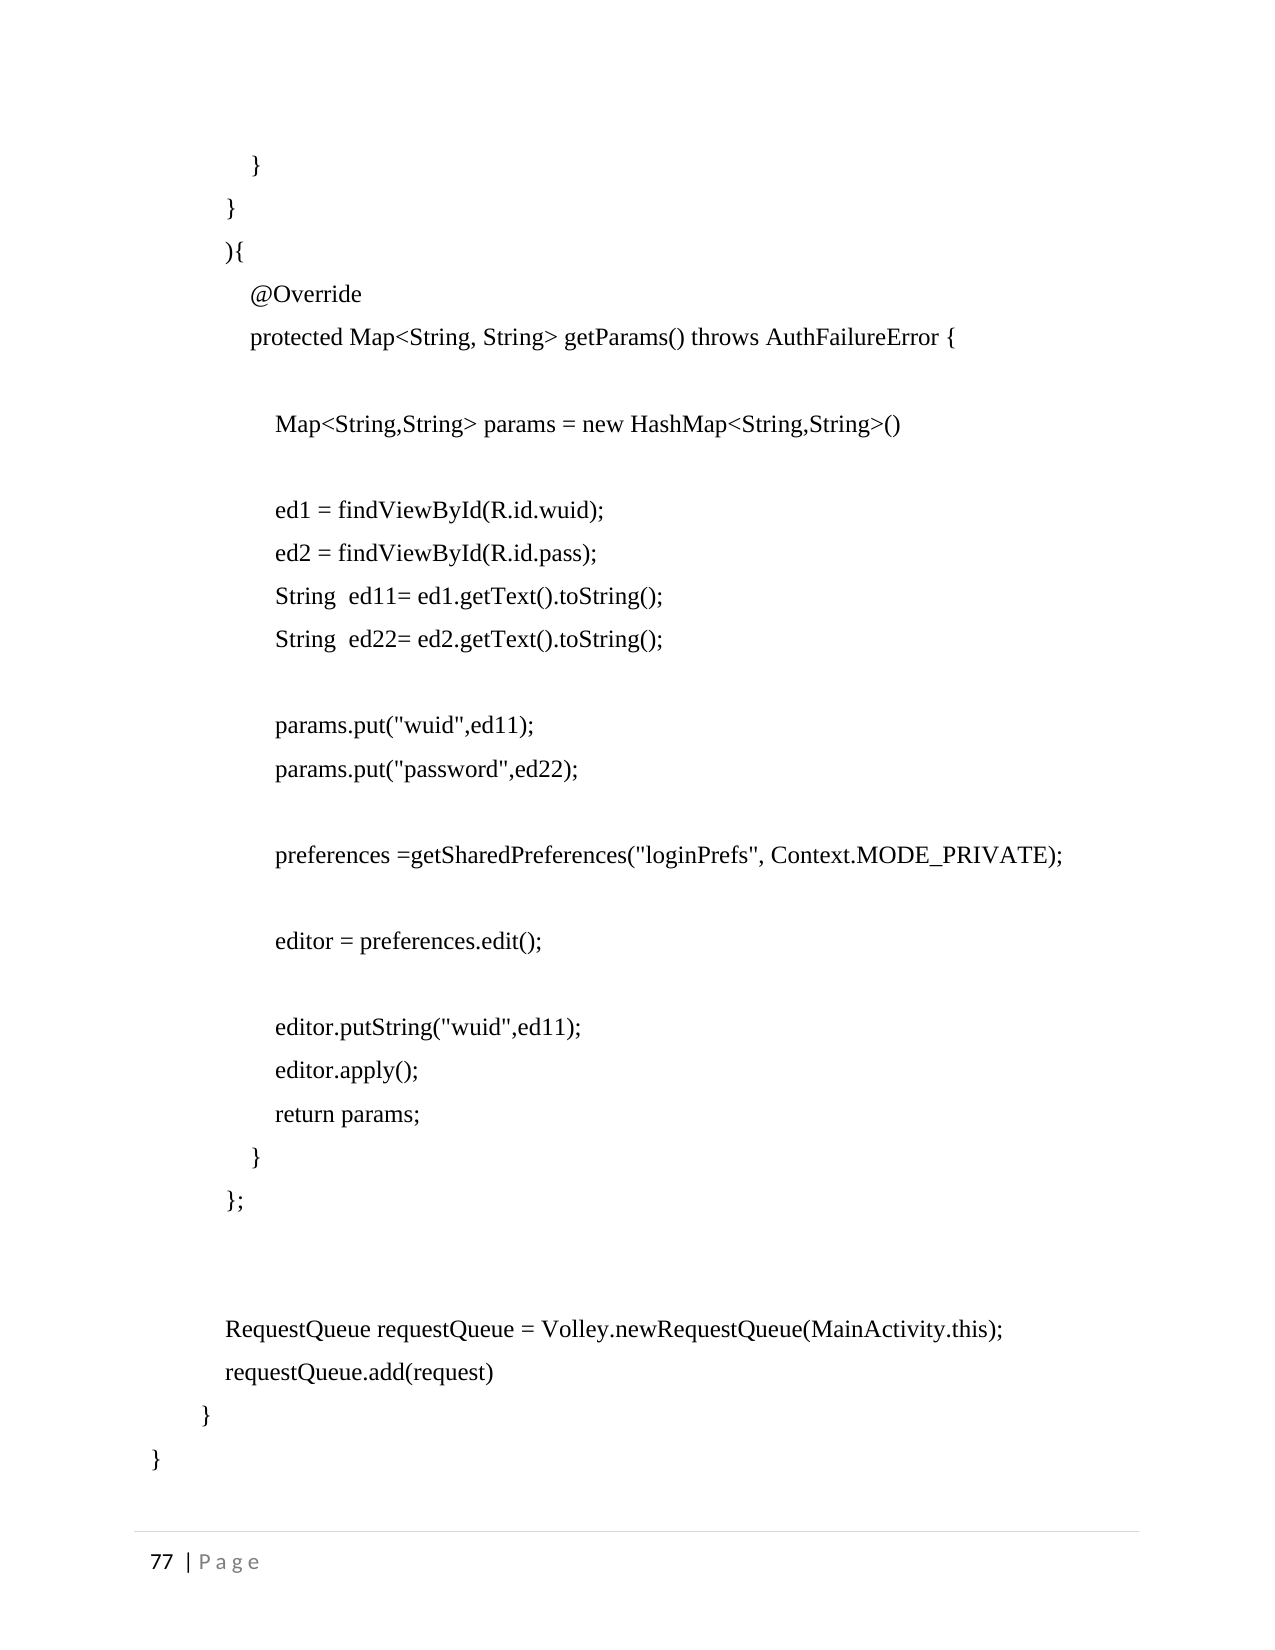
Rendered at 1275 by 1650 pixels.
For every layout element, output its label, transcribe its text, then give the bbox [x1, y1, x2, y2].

text @Override [150, 279, 1122, 308]
text } [150, 1142, 1122, 1171]
text params.put("wuid",ed11); [150, 711, 1122, 739]
text preferences =getSharedPreferences("loginPrefs", Context.MODE_PRIVATE); [150, 840, 1122, 869]
text return params; [150, 1099, 1122, 1127]
text RequestQueue requestQueue = Volley.newRequestQueue(MainActivity.this); [150, 1314, 1122, 1343]
text }; [150, 1185, 1122, 1214]
text editor.apply(); [150, 1056, 1122, 1084]
text String ed11= ed1.getText().toString(); [150, 581, 1122, 610]
text editor = preferences.edit(); [150, 926, 1122, 955]
text } [150, 150, 1122, 179]
text params.put("password",ed22); [150, 754, 1122, 782]
text } [150, 1401, 1122, 1429]
text ){ [150, 236, 1122, 265]
text requestQueue.add(request) [150, 1357, 1122, 1386]
text String ed22= ed2.getText().toString(); [150, 624, 1122, 653]
text ed2 = findViewById(R.id.pass); [150, 538, 1122, 567]
text ed1 = findViewById(R.id.wuid); [150, 495, 1122, 524]
text } [150, 193, 1122, 222]
text } [150, 1444, 1122, 1472]
text Map<String,String> params = new HashMap<String,String>() [150, 409, 1122, 437]
text protected Map<String, String> getParams() throws AuthFailureError { [150, 322, 1122, 351]
text editor.putString("wuid",ed11); [150, 1012, 1122, 1041]
